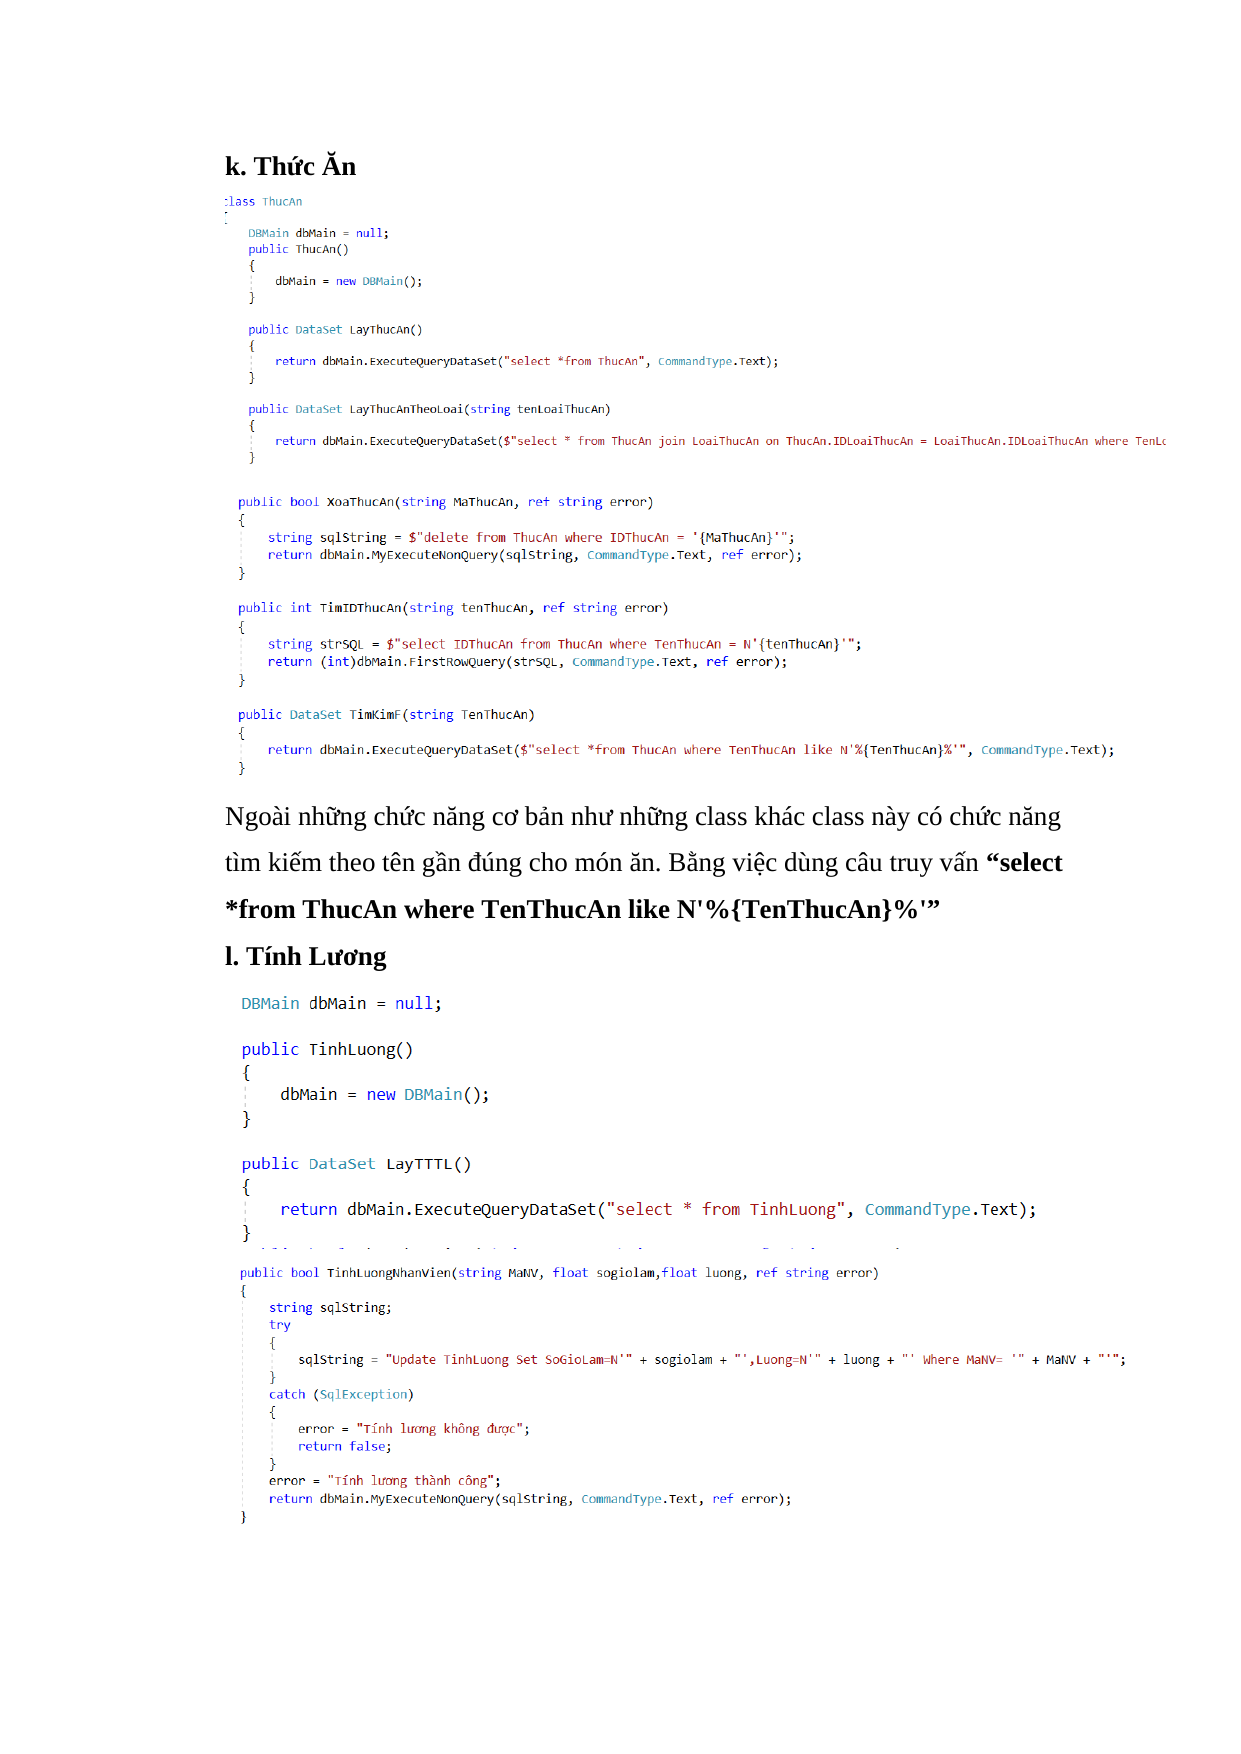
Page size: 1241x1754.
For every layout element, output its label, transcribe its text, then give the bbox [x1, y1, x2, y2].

picture [225, 986, 1166, 1249]
picture [225, 194, 1166, 484]
text Ngoài những chức năng cơ bản như những class khác class này có chức năng tìm kiếm theo tên gần đúng cho món ăn. Bằng việc dùng câu truy vấn “select *from ThucAn where TenThucAn like N'%{TenThucAn}%'” [225, 800, 1090, 924]
picture [225, 497, 1166, 787]
picture [225, 1262, 1166, 1533]
text k. Thức Ăn [225, 150, 1090, 194]
text l. Tính Lương [225, 940, 1090, 971]
